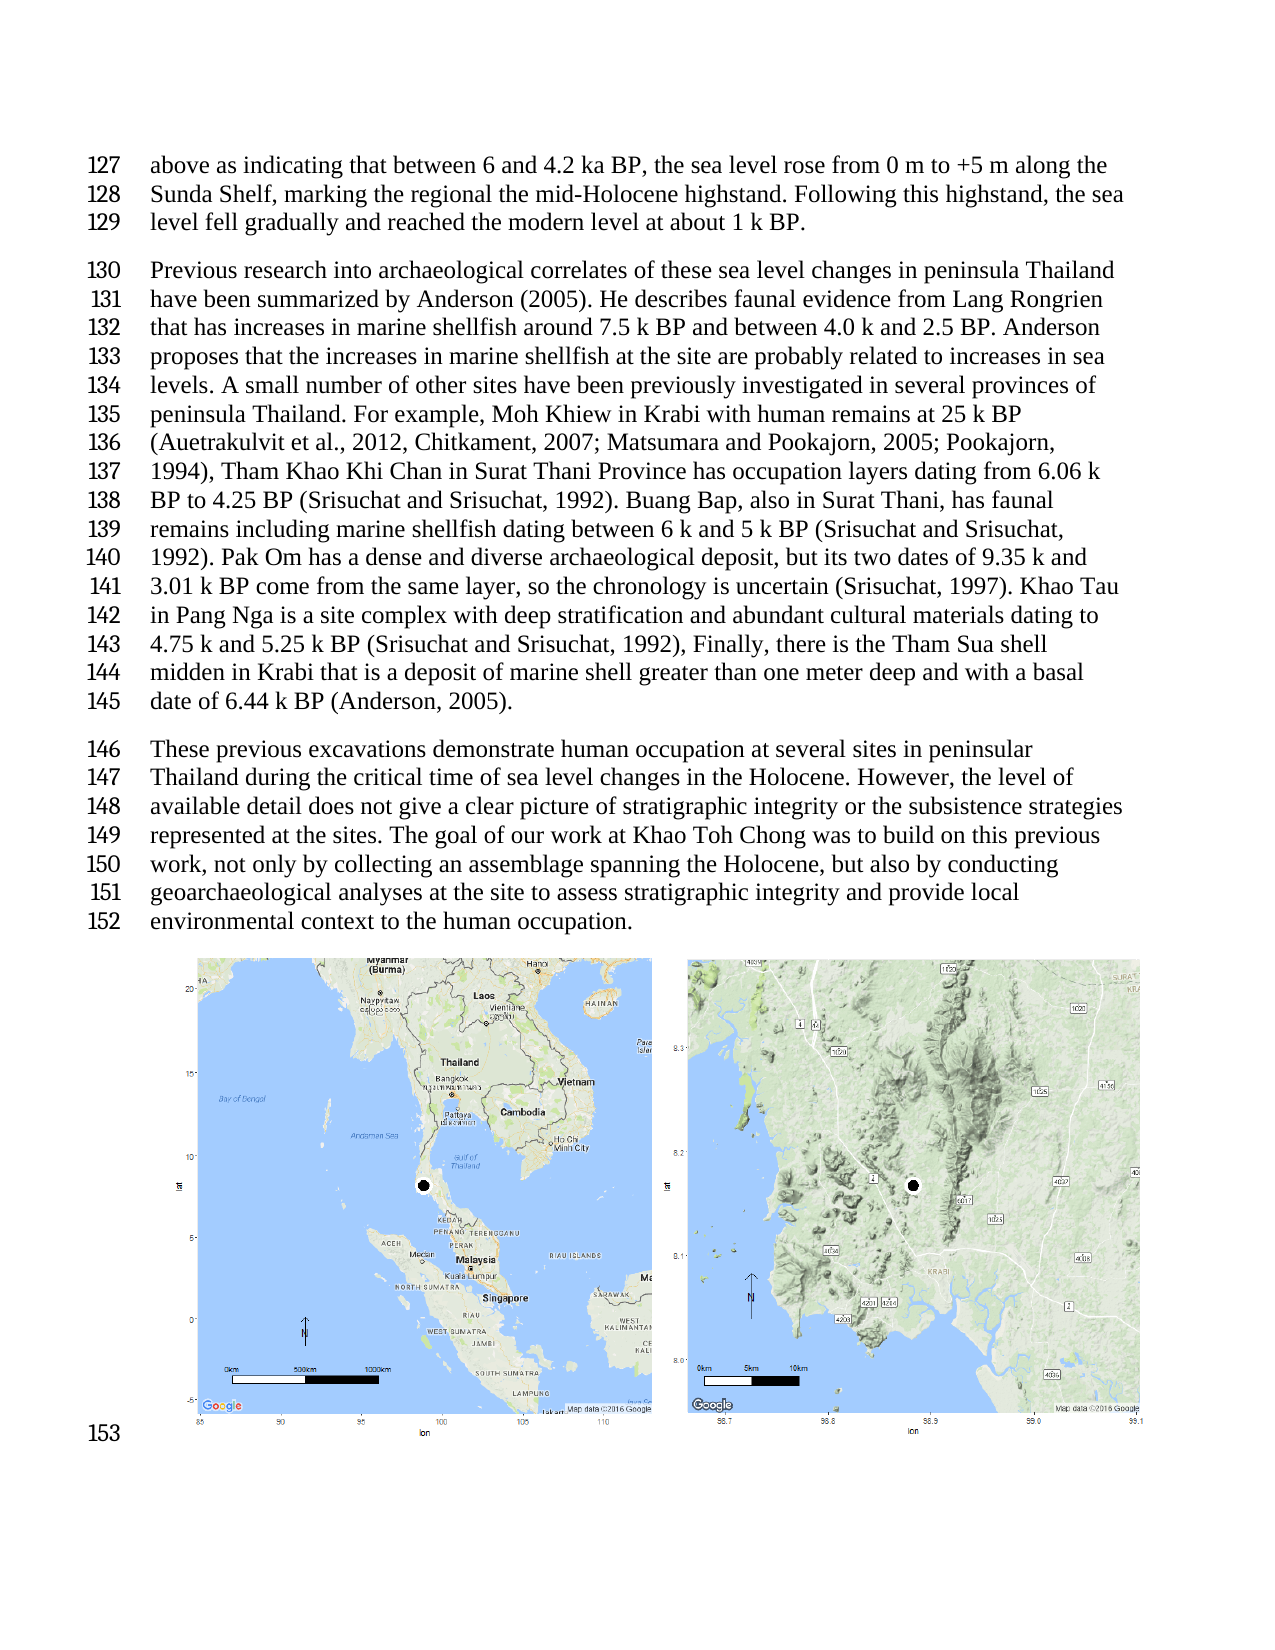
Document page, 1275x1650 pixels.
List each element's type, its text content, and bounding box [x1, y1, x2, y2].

text These previous excavations demonstrate human occupation at several sites in peninsular Thailand during the critical time of sea level changes in the Holocene. However, the level of available detail does not give a clear picture of stratigraphic integrity or the subsistence strategies represented at the sites. The goal of our work at Khao Toh Chong was to build on this previous work, not only by collecting an assemblage spanning the Holocene, but also by conducting geoarchaeological analyses at the site to assess stratigraphic integrity and provide local environmental context to the human occupation. [150, 734, 1125, 935]
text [150, 150, 1125, 236]
text Previous research into archaeological correlates of these sea level changes in peninsula Thailand have been summarized by Anderson (2005). He describes faunal evidence from Lang Rongrien that has increases in marine shellfish around 7.5 k BP and between 4.0 k and 2.5 BP. Anderson proposes that the increases in marine shellfish at the site are probably related to increases in sea levels. A small number of other sites have been previously investigated in several provinces of peninsula Thailand. For example, Moh Khiew in Krabi with human remains at 25 k BP (Auetrakulvit et al., 2012, Chitkament, 2007; Matsumara and Pookajorn, 2005; Pookajorn, 1994), Tham Khao Khi Chan in Surat Thani Province has occupation layers dating from 6.06 k BP to 4.25 BP (Srisuchat and Srisuchat, 1992). Buang Bap, also in Surat Thani, has faunal remains including marine shellfish dating between 6 k and 5 k BP (Srisuchat and Srisuchat, 1992). Pak Om has a dense and diverse archaeological deposit, but its two dates of 9.35 k and 3.01 k BP come from the same layer, so the chronology is uncertain (Srisuchat, 1997). Khao Tau in Pang Nga is a site complex with deep stratification and abundant cultural materials dating to 4.75 k and 5.25 k BP (Srisuchat and Srisuchat, 1992), Finally, there is the Tham Sua shell midden in Krabi that is a deposit of marine shell greater than one meter deep and with a basal date of 6.44 k BP (Anderson, 2005). [150, 255, 1125, 715]
picture [168, 953, 1144, 1442]
